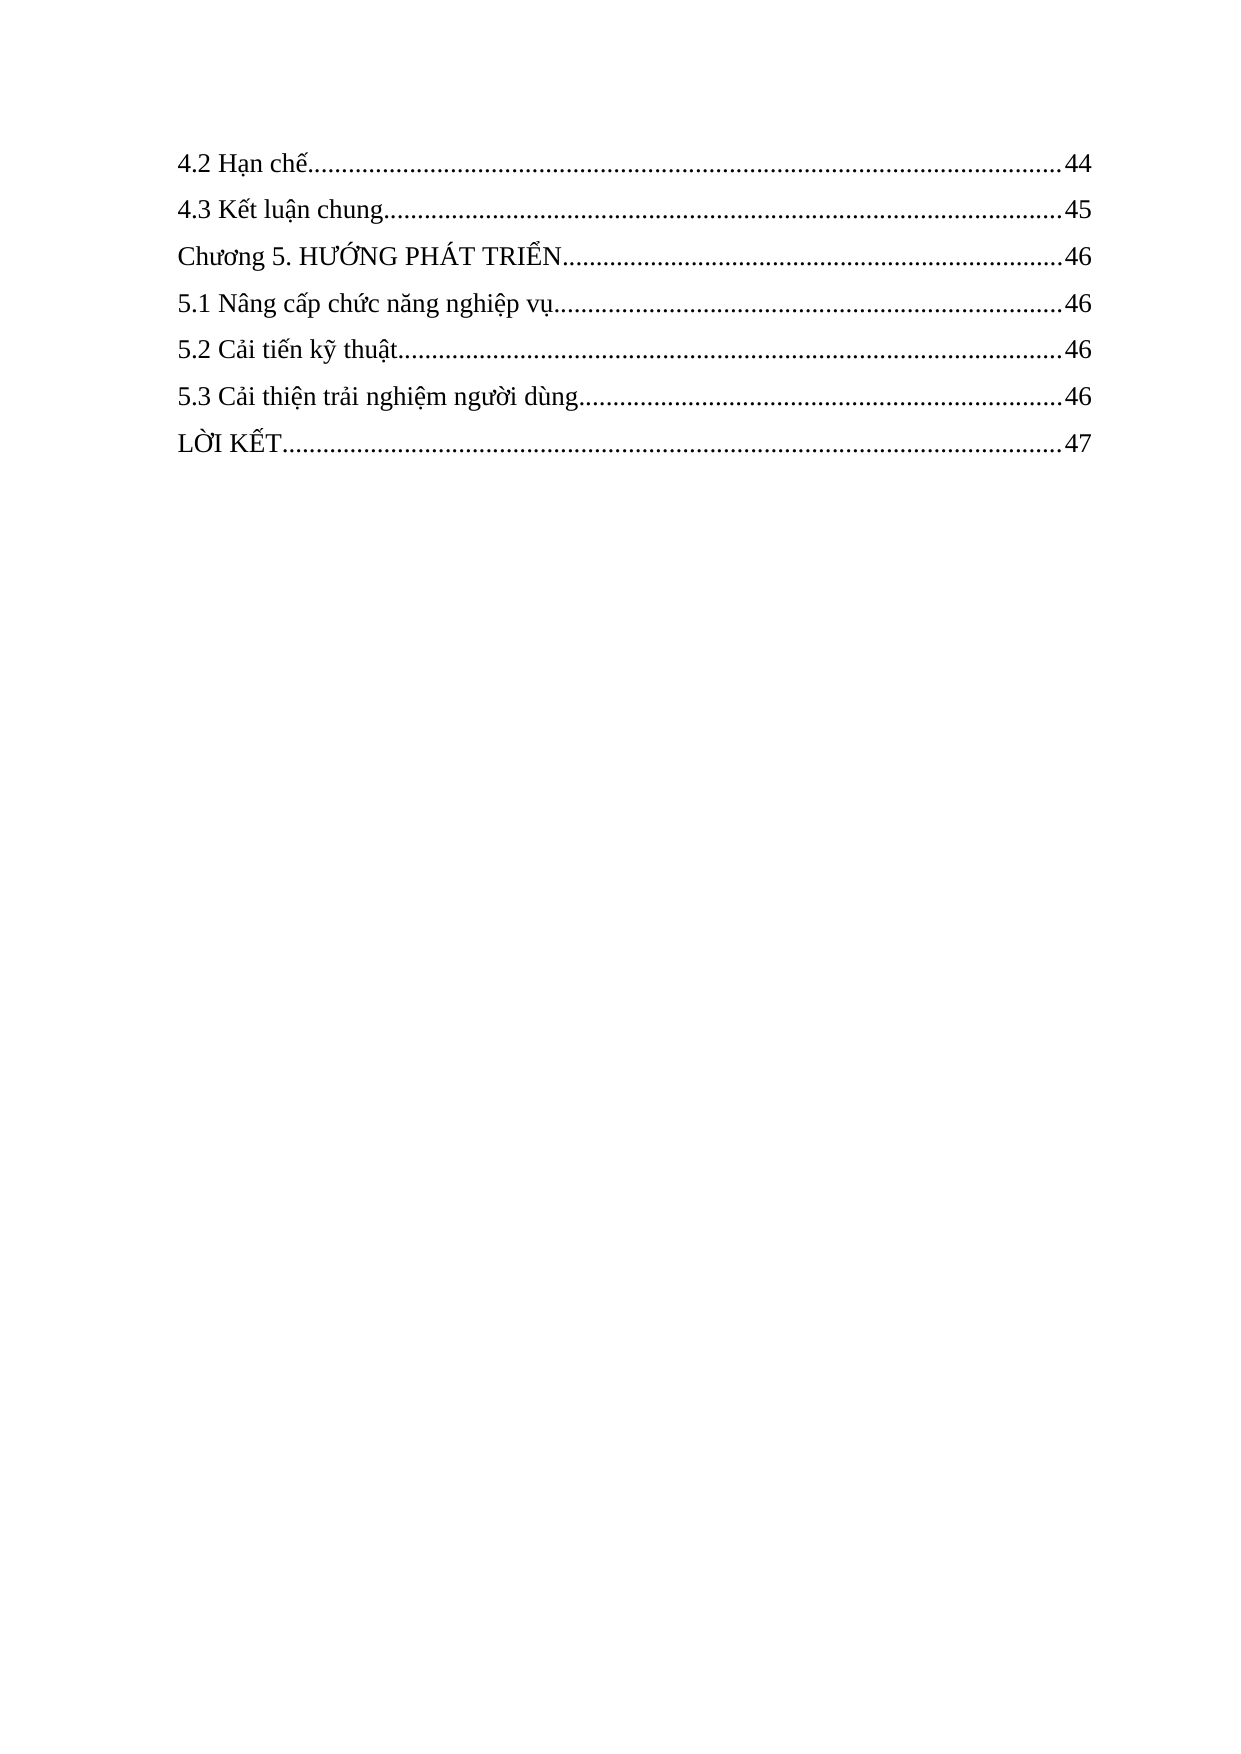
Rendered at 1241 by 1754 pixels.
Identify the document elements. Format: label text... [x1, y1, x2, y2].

text 5.3 Cải thiện trải nghiệm người dùng 46 [177, 380, 1122, 411]
text 5.1 Nâng cấp chức năng nghiệp vụ 46 [177, 287, 1122, 318]
text Chương 5. HƯỚNG PHÁT TRIỂN 46 [177, 240, 1092, 271]
text 4.2 Hạn chế 44 [177, 147, 1122, 178]
text LỜI KẾT 47 [177, 427, 1092, 458]
text 4.3 Kết luận chung 45 [177, 193, 1122, 225]
text 5.2 Cải tiến kỹ thuật 46 [177, 333, 1122, 365]
